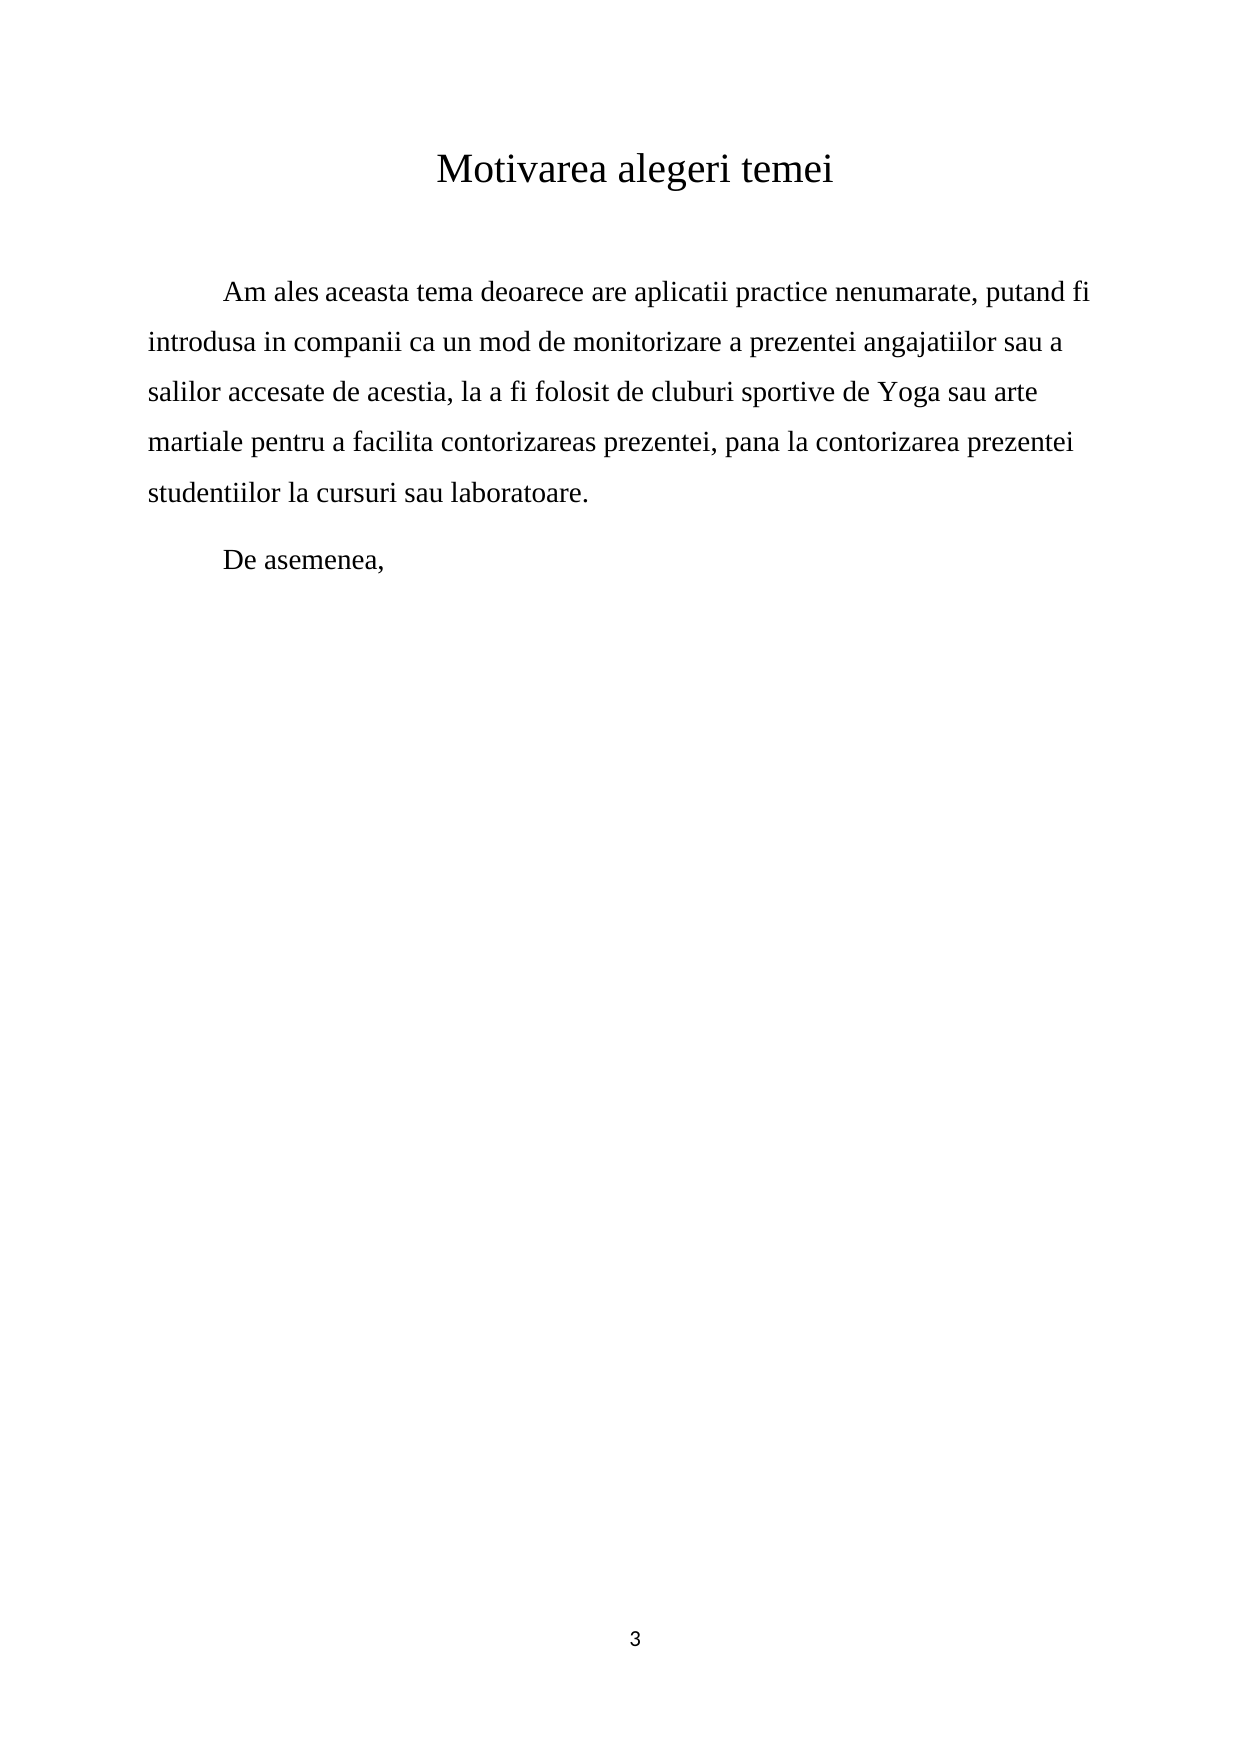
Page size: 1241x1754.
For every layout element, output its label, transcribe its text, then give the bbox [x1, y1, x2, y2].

subtitle Motivarea alegeri temei [148, 143, 1122, 191]
text De asemenea, [148, 542, 1122, 575]
text Am ales aceasta tema deoarece are aplicatii practice nenumarate, putand fi introdusa in companii ca un mod de monitorizare a prezentei angajatiilor sau a salilor accesate de acestia, la a fi folosit de cluburi sportive de Yoga sau arte martiale pentru a facilita contorizareas prezentei, pana la contorizarea prezentei studentiilor la cursuri sau laboratoare. [148, 274, 1122, 508]
